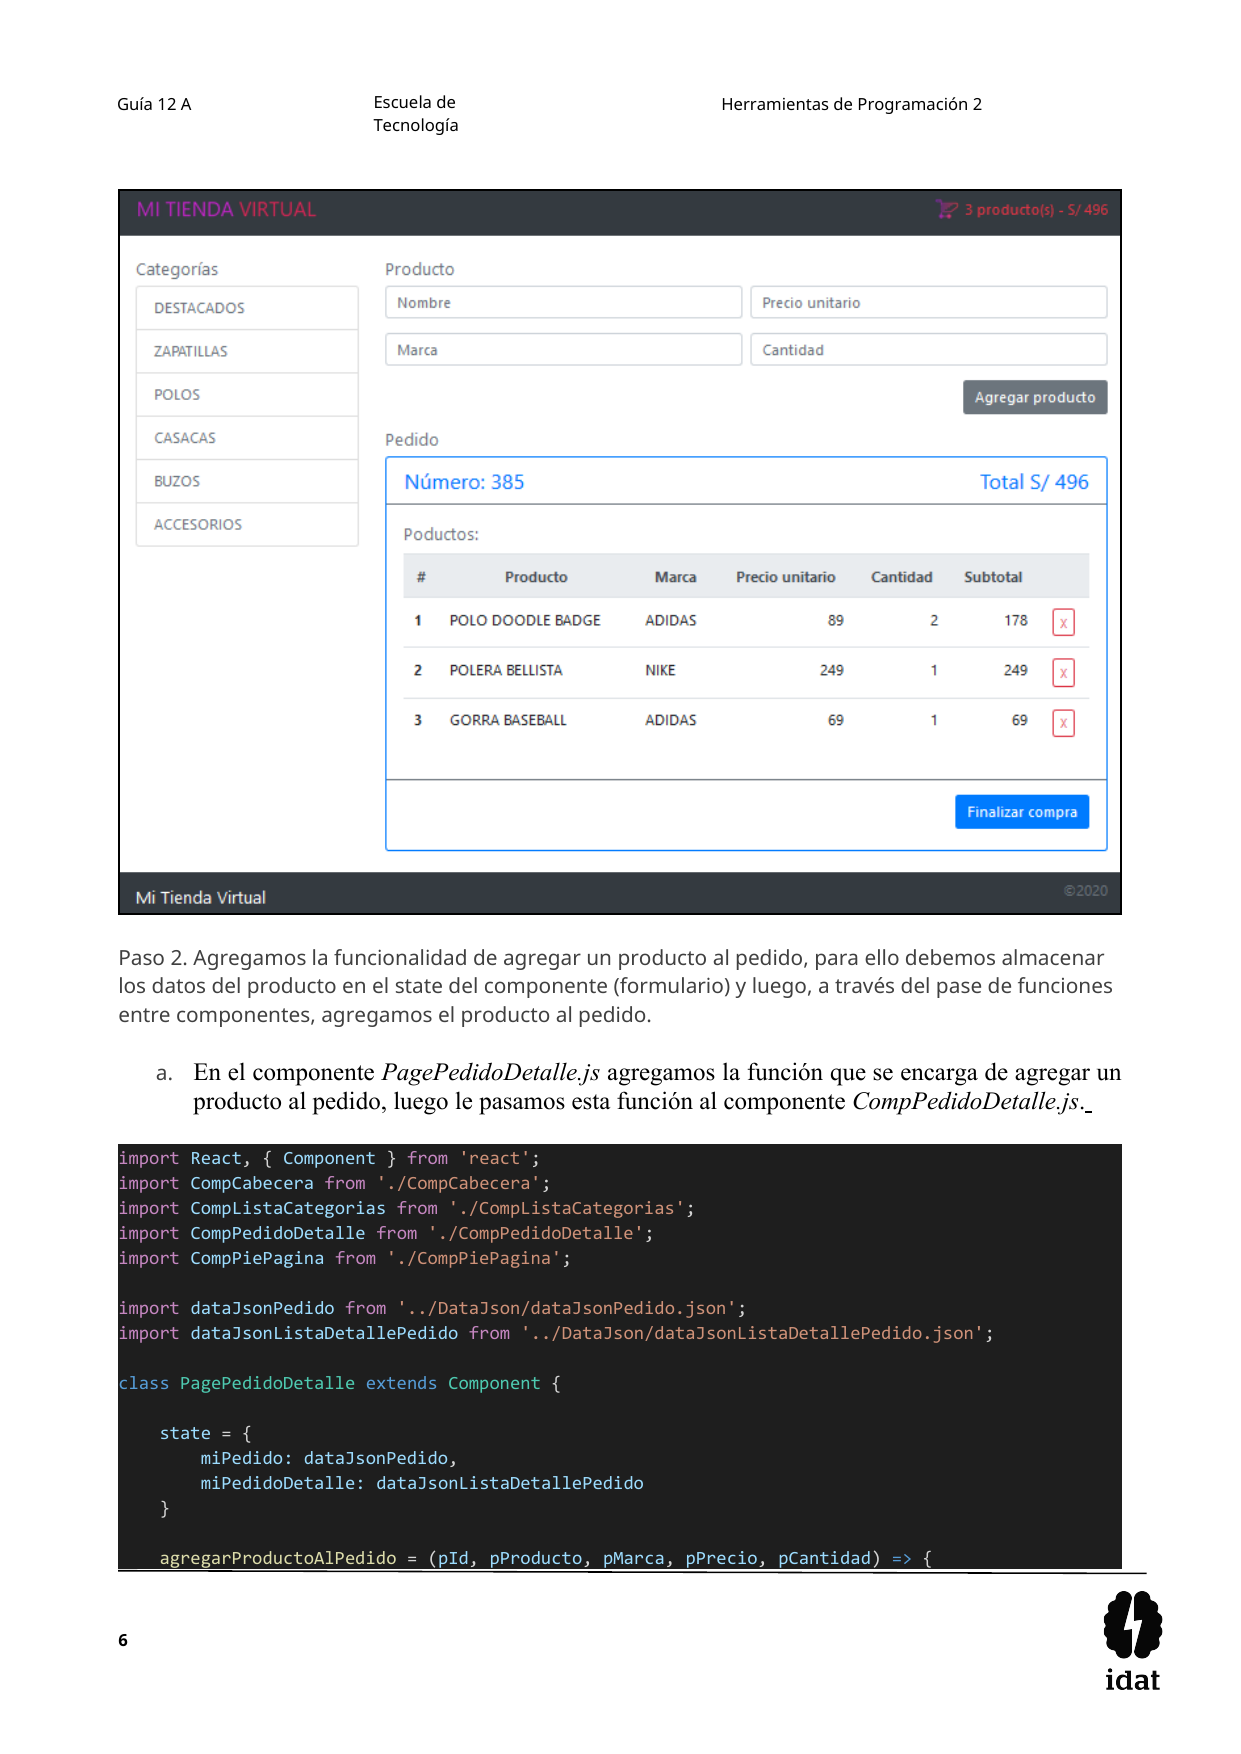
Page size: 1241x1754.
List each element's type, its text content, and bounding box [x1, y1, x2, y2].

text import CompPiePagina from './CompPiePagina'; [118, 1244, 1122, 1269]
text import CompCabecera from './CompCabecera'; [118, 1169, 1122, 1194]
text import dataJsonPedido from '../DataJson/dataJsonPedido.json'; [118, 1294, 1122, 1319]
text } [118, 1494, 1122, 1519]
text miPedidoDetalle: dataJsonListaDetallePedido [118, 1469, 1122, 1494]
list En el componente PagePedidoDetalle.js agregamos la función que se encarga de agregar un producto al pedido, luego le pasamos esta función al componente CompPedidoDetalle.js. [156, 1057, 1122, 1115]
text state = { [118, 1419, 1122, 1444]
picture [120, 191, 1120, 913]
text import CompListaCategorias from './CompListaCategorias'; [118, 1194, 1122, 1219]
picture [1103, 1591, 1163, 1690]
text Paso 2. Agregamos la funcionalidad de agregar un producto al pedido, para ello debemos almacenar los datos del producto en el state del componente (formulario) y luego, a través del pase de funciones entre componentes, agregamos el producto al pedido. [118, 943, 1122, 1028]
text agregarProductoAlPedido = (pId, pProducto, pMarca, pPrecio, pCantidad) => { [118, 1544, 1122, 1569]
text import CompPedidoDetalle from './CompPedidoDetalle'; [118, 1219, 1122, 1244]
text miPedido: dataJsonPedido, [118, 1444, 1122, 1469]
text class PagePedidoDetalle extends Component { [118, 1369, 1122, 1394]
text import React, { Component } from 'react'; [118, 1144, 1122, 1169]
text import dataJsonListaDetallePedido from '../DataJson/dataJsonListaDetallePedido.json'; [118, 1319, 1122, 1344]
